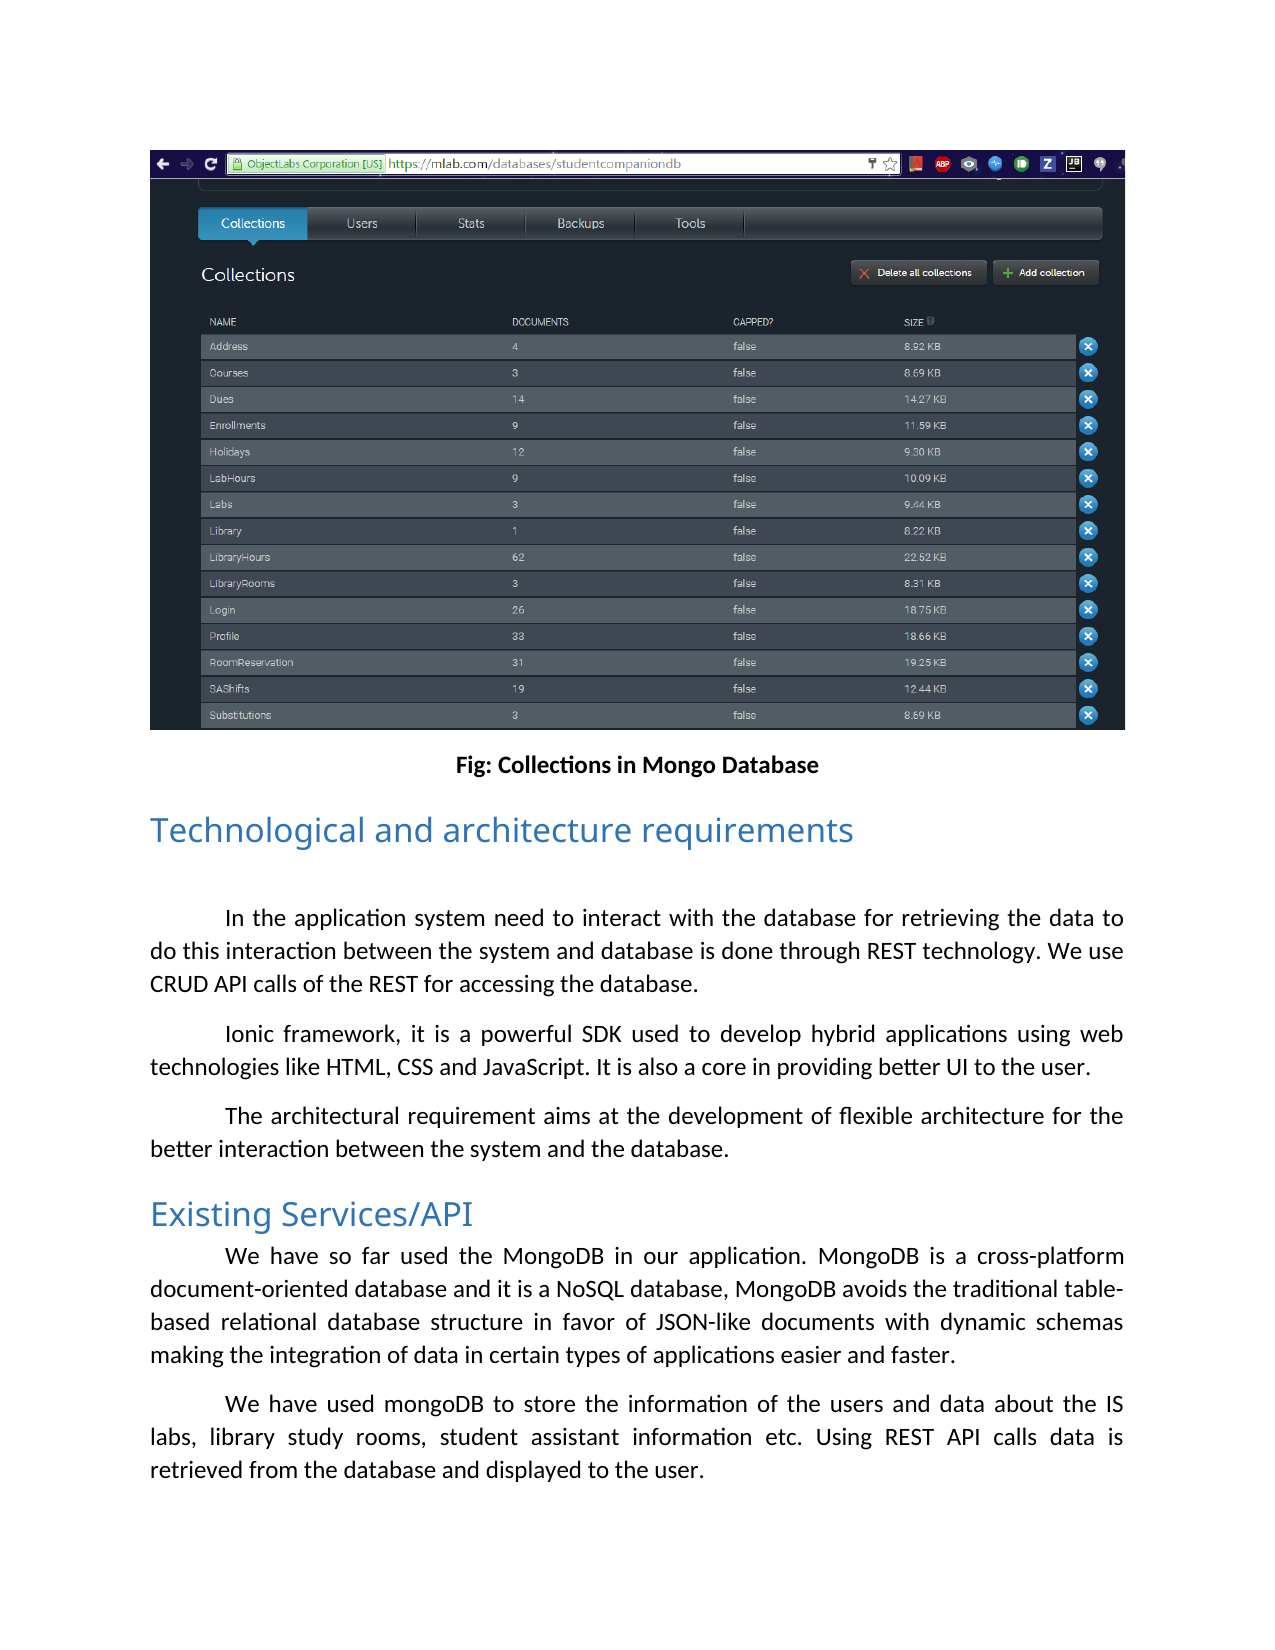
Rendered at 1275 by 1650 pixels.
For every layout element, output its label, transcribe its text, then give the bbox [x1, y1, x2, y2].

text In the application system need to interact with the database for retrieving the data to do this interaction between the system and database is done through REST technology. We use CRUD API calls of the REST for accessing the database. [150, 902, 1125, 999]
subtitle Existing Services/API [150, 1191, 1125, 1237]
text Fig: Collections in Mongo Database [150, 749, 1125, 779]
text We have used mongoDB to store the information of the users and data about the IS labs, library study rooms, student assistant information etc. Using REST API calls data is retrieved from the database and displayed to the user. [150, 1388, 1125, 1485]
text We have so far used the MongoDB in our application. MongoDB is a cross-platform document-oriented database and it is a NoSQL database, MongoDB avoids the traditional table-based relational database structure in favor of JSON-like documents with dynamic schemas making the integration of data in certain types of applications easier and faster. [150, 1240, 1125, 1369]
text The architectural requirement aims at the development of flexible architecture for the better interaction between the system and the database. [150, 1100, 1125, 1164]
subtitle Technological and architecture requirements [150, 807, 1125, 852]
text Ionic framework, it is a powerful SDK used to develop hybrid applications using web technologies like HTML, CSS and JavaScript. It is also a core in providing better UI to the user. [150, 1018, 1125, 1081]
picture [150, 150, 1125, 730]
